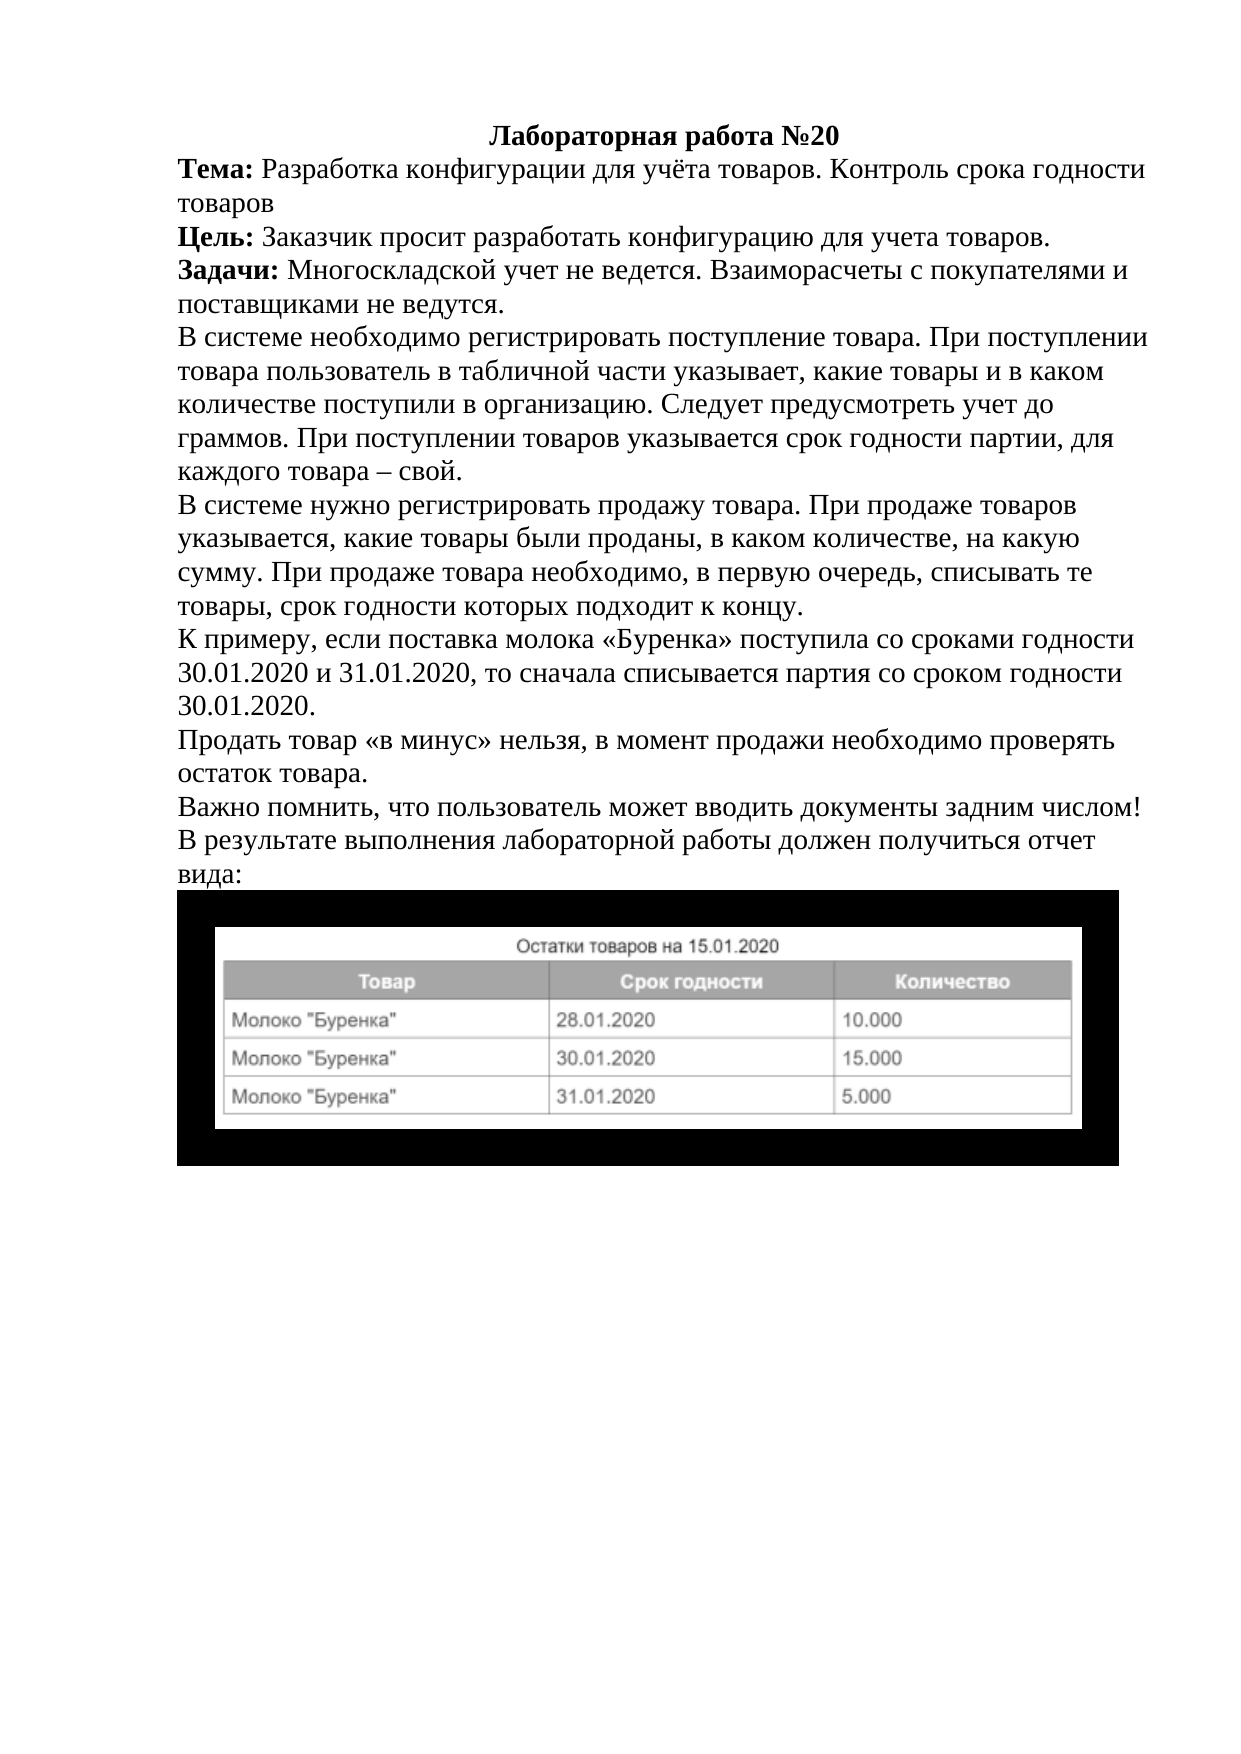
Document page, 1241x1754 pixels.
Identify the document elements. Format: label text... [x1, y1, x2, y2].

text Тема: Разработка конфигурации для учёта товаров. Контроль срока годности товаров [177, 152, 1152, 219]
text Цель: Заказчик просит разработать конфигурацию для учета товаров. [177, 219, 1152, 252]
text Лабораторная работа №20 [177, 118, 1152, 152]
text В системе нужно регистрировать продажу товара. При продаже товаров указывается, какие товары были проданы, в каком количестве, на какую сумму. При продаже товара необходимо, в первую очередь, списывать те товары, срок годности которых подходит к концу. [177, 487, 1152, 621]
text В системе необходимо регистрировать поступление товара. При поступлении товара пользователь в табличной части указывает, какие товары и в каком количестве поступили в организацию. Следует предусмотреть учет до граммов. При поступлении товаров указывается срок годности партии, для каждого товара – свой. [177, 319, 1152, 487]
text Задачи: Многоскладской учет не ведется. Взаиморасчеты с покупателями и поставщиками не ведутся. [177, 252, 1152, 319]
text В результате выполнения лабораторной работы должен получиться отчет вида: [177, 822, 1152, 889]
text Продать товар «в минус» нельзя, в момент продажи необходимо проверять остаток товара. [177, 722, 1152, 789]
text К примеру, если поставка молока «Буренка» поступила со сроками годности 30.01.2020 и 31.01.2020, то сначала списывается партия со сроком годности 30.01.2020. [177, 621, 1152, 722]
text Важно помнить, что пользователь может вводить документы задним числом! [177, 789, 1152, 822]
picture [215, 927, 1082, 1129]
